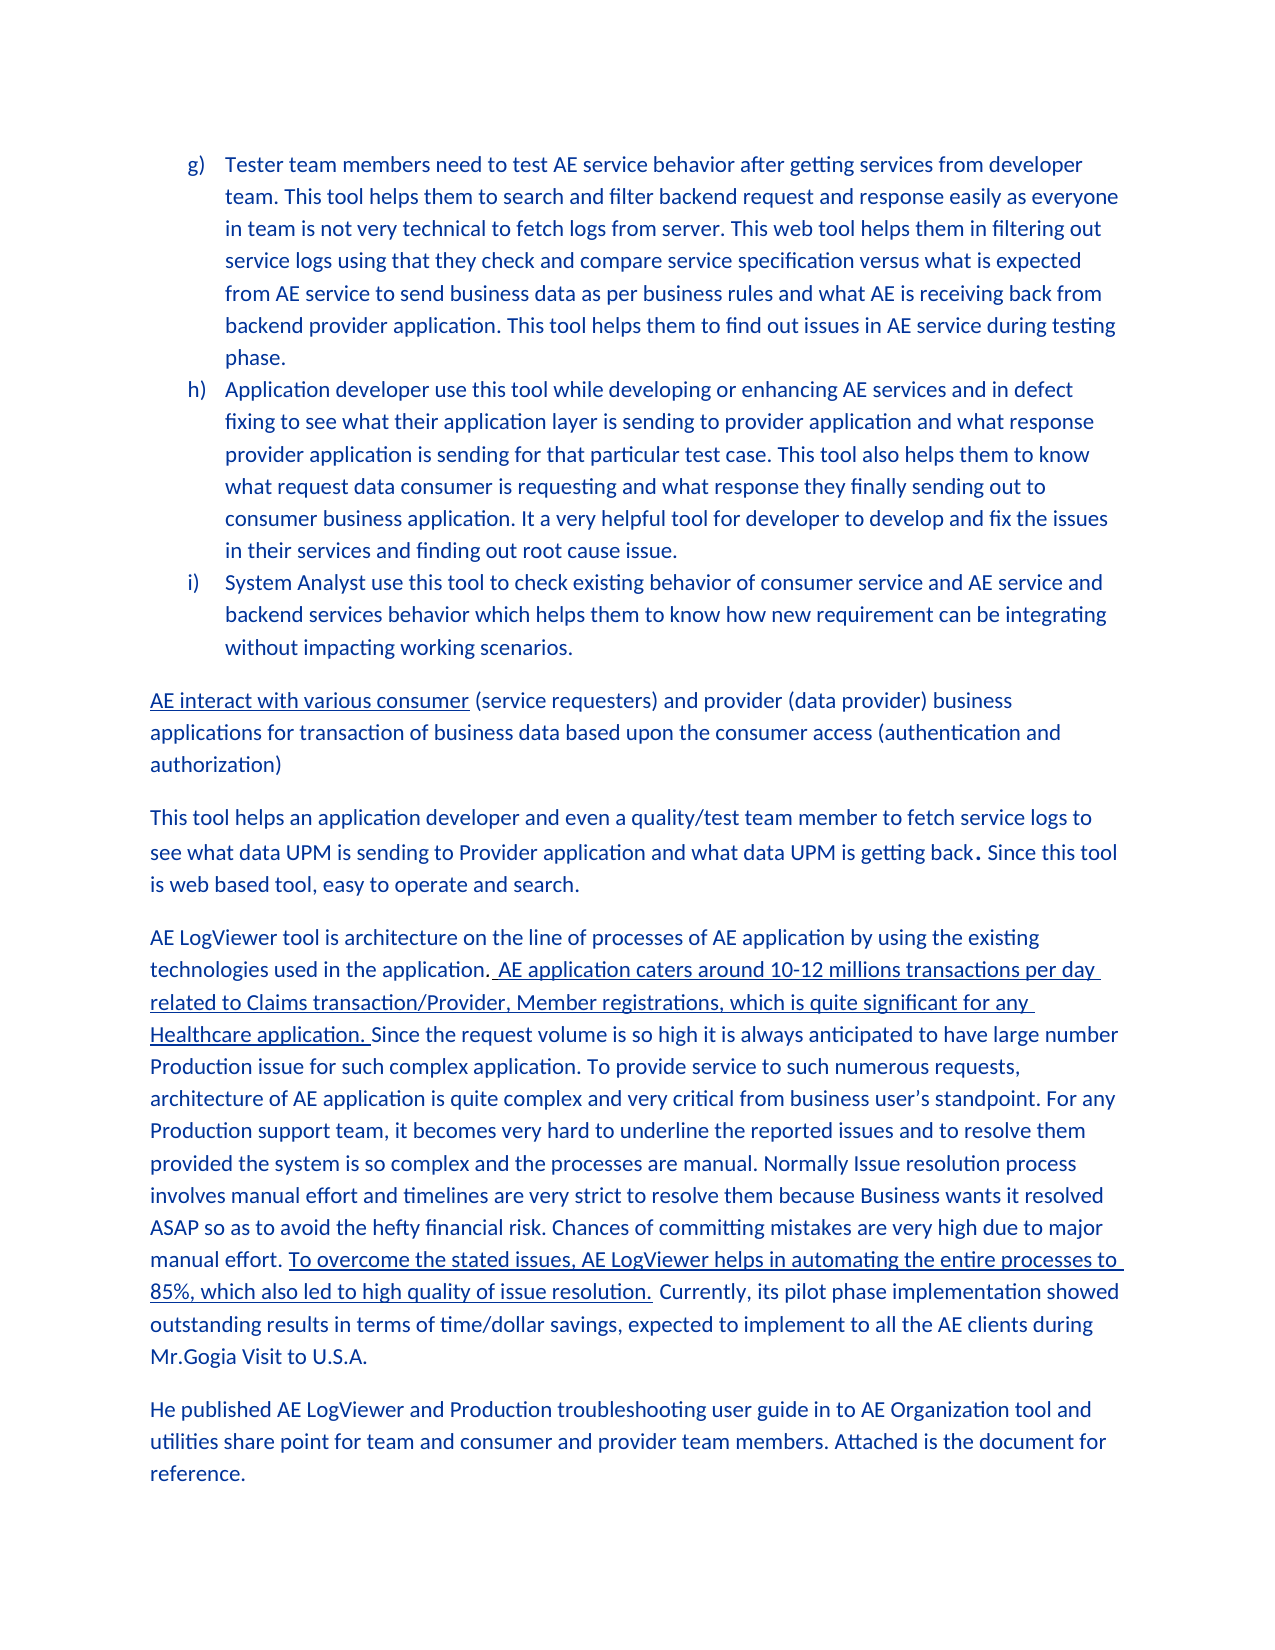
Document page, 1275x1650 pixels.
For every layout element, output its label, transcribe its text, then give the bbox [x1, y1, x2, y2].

text AE interact with various consumer (service requesters) and provider (data provider) business applications for transaction of business data based upon the consumer access (authentication and authorization) [150, 686, 1125, 778]
list Application developer use this tool while developing or enhancing AE services and in defect fixing to see what their application layer is sending to provider application and what response provider application is sending for that particular test case. This tool also helps them to know what request data consumer is requesting and what response they finally sending out to consumer business application. It a very helpful tool for developer to develop and fix the issues in their services and finding out root cause issue. [187, 375, 1125, 564]
list System Analyst use this tool to check existing behavior of consumer service and AE service and backend services behavior which helps them to know how new requirement can be integrating without impacting working scenarios. [187, 568, 1125, 661]
text This tool helps an application developer and even a quality/test team member to fetch service logs to see what data UPM is sending to Provider application and what data UPM is getting back. Since this tool is web based tool, easy to operate and search. [150, 803, 1125, 898]
text He published AE LogViewer and Production troubleshooting user guide in to AE Organization tool and utilities share point for team and consumer and provider team members. Attached is the document for reference. [150, 1395, 1125, 1487]
list Tester team members need to test AE service behavior after getting services from developer team. This tool helps them to search and filter backend request and response easily as everyone in team is not very technical to fetch logs from server. This web tool helps them in filtering out service logs using that they check and compare service specification versus what is expected from AE service to send business data as per business rules and what AE is receiving back from backend provider application. This tool helps them to find out issues in AE service during testing phase. [187, 150, 1125, 371]
text AE LogViewer tool is architecture on the line of processes of AE application by using the existing technologies used in the application. AE application caters around 10-12 millions transactions per day related to Claims transaction/Provider, Member registrations, which is quite significant for any Healthcare application. Since the request volume is so high it is always anticipated to have large number Production issue for such complex application. To provide service to such numerous requests, architecture of AE application is quite complex and very critical from business user’s standpoint. For any Production support team, it becomes very hard to underline the reported issues and to resolve them provided the system is so complex and the processes are manual. Normally Issue resolution process involves manual effort and timelines are very strict to resolve them because Business wants it resolved ASAP so as to avoid the hefty financial risk. Chances of committing mistakes are very high due to major manual effort. To overcome the stated issues, AE LogViewer helps in automating the entire processes to 85%, which also led to high quality of issue resolution. Currently, its pilot phase implementation showed outstanding results in terms of time/dollar savings, expected to implement to all the AE clients during Mr.Gogia Visit to U.S.A. [150, 923, 1125, 1370]
